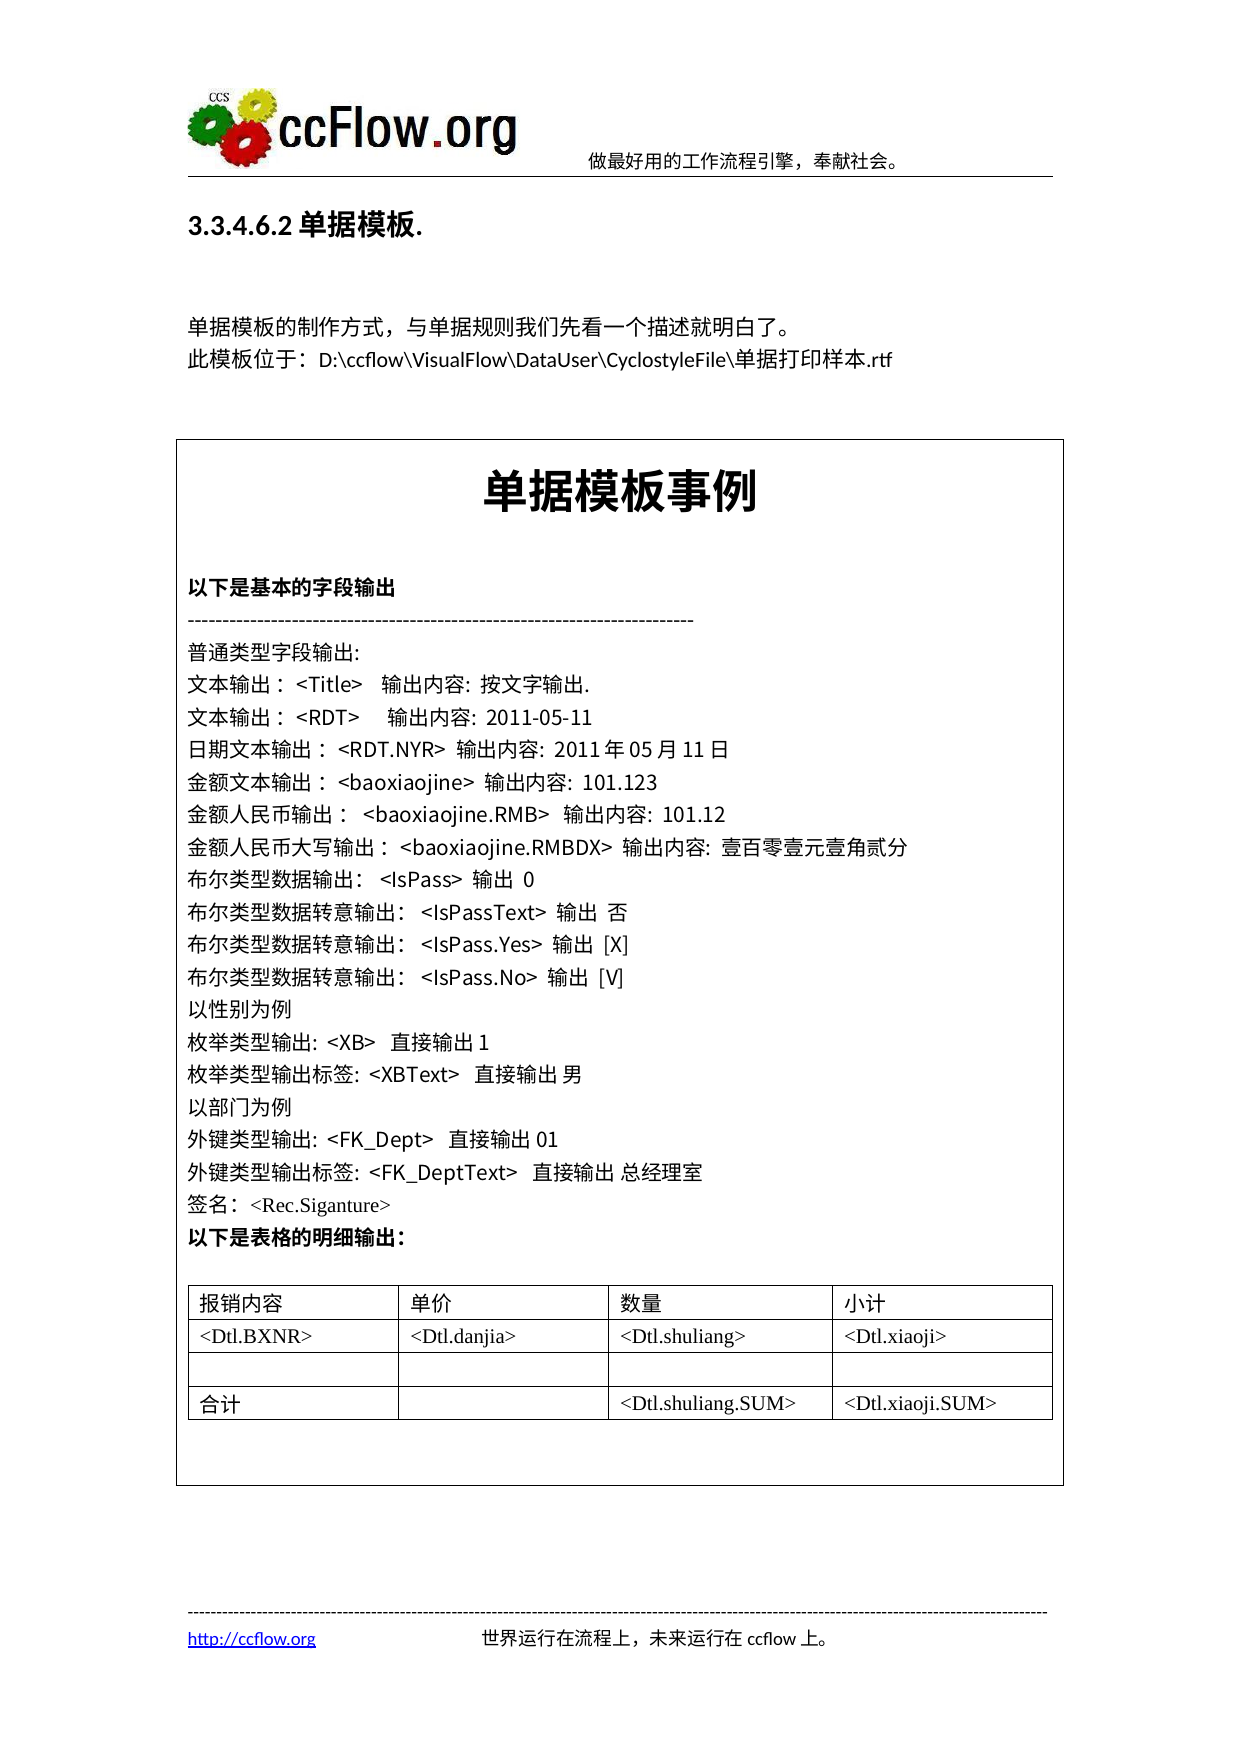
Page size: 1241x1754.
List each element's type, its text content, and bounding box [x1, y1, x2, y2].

text 单据模板的制作方式，与单据规则我们先看一个描述就明白了。 [187, 309, 1053, 342]
subtitle 3.3.4.6.2单据模板. [187, 190, 1053, 255]
table_header 单据模板事例 以下是基本的字段输出 ------------------------------------------------------------------------- 普通类型字段输出: 文本输出 ：<Title> 输出内容: 按文字输出. 文本输出 ：<RDT> 输出内容: 2011-05-11 日期文本输出 ：<RDT.NYR> 输出内容: 2011年05月11日 金额文本输出 ：<baoxiaojine> 输出内容: 101.123 金额人民币输出 ： <baoxiaojine.RMB> 输出内容: 101.12 金额人民币大写输出 ：<baoxiaojine.RMBDX> 输出内容: 壹百零壹元壹角贰分 布尔类型数据输出： <IsPass> 输出 0 布尔类型数据转意输出： <IsPassText> 输出 否 布尔类型数据转意输出： <IsPass.Yes> 输出 [X] 布尔类型数据转意输出： <IsPass.No> 输出 [V] 以性别为例 枚举类型输出: <XB> 直接输出 1 枚举类型输出标签: <XBText> 直接输出 男 以部门为例 外键类型输出: <FK_Dept> 直接输出 01 外键类型输出标签: <FK_DeptText> 直接输出 总经理室 签名：<Rec.Siganture> 以下是表格的明细输出： [177, 440, 1063, 1485]
text 此模板位于：D:\ccflow\VisualFlow\DataUser\CyclostyleFile\单据打印样本.rtf [187, 342, 1053, 374]
picture [187, 88, 521, 169]
